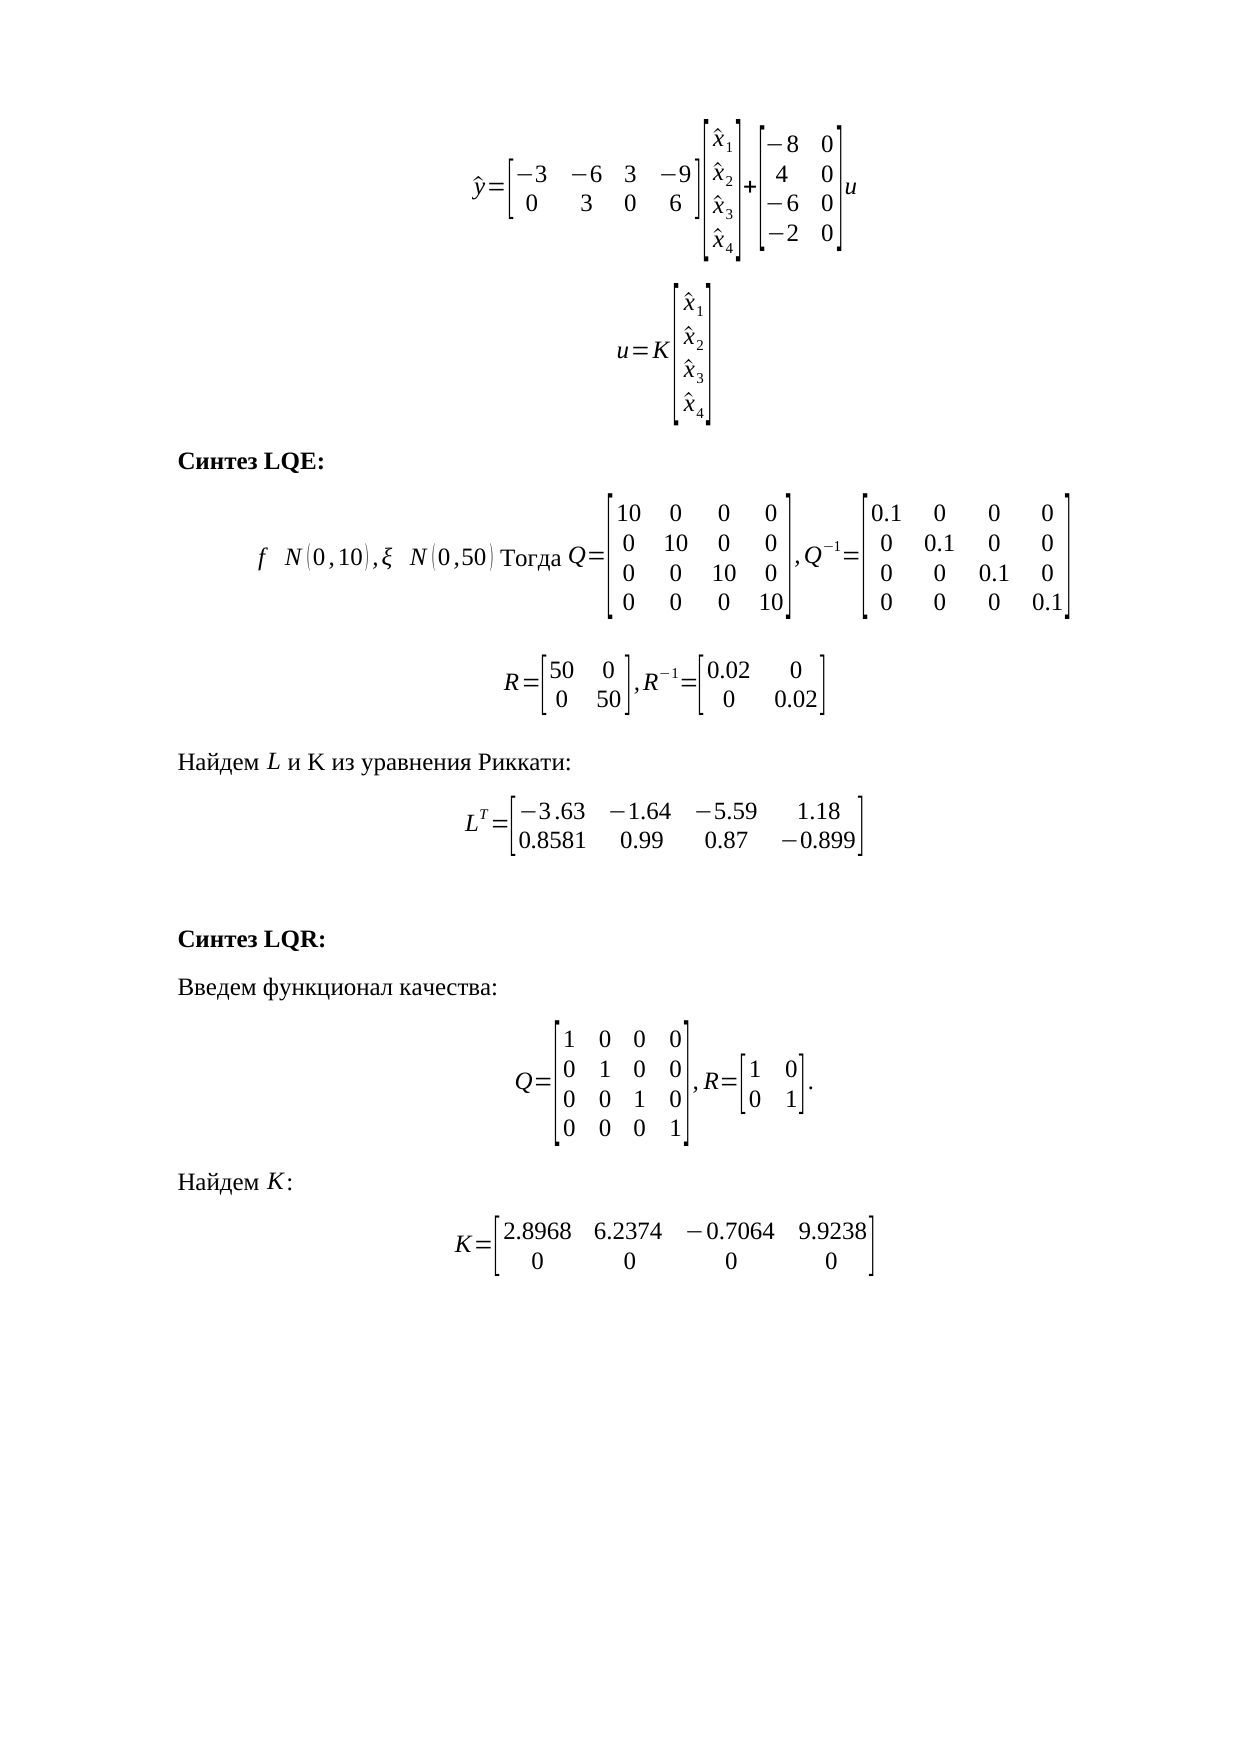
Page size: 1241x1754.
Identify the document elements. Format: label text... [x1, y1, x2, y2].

text Найдем и K из уравнения Риккати: [177, 747, 1152, 776]
text Введем функционал качества: [177, 972, 1152, 1001]
text Синтез LQE: [177, 446, 1152, 474]
text Тогда [177, 493, 1152, 622]
text Найдем : [177, 1167, 1152, 1196]
text Синтез LQR: [177, 924, 1152, 953]
